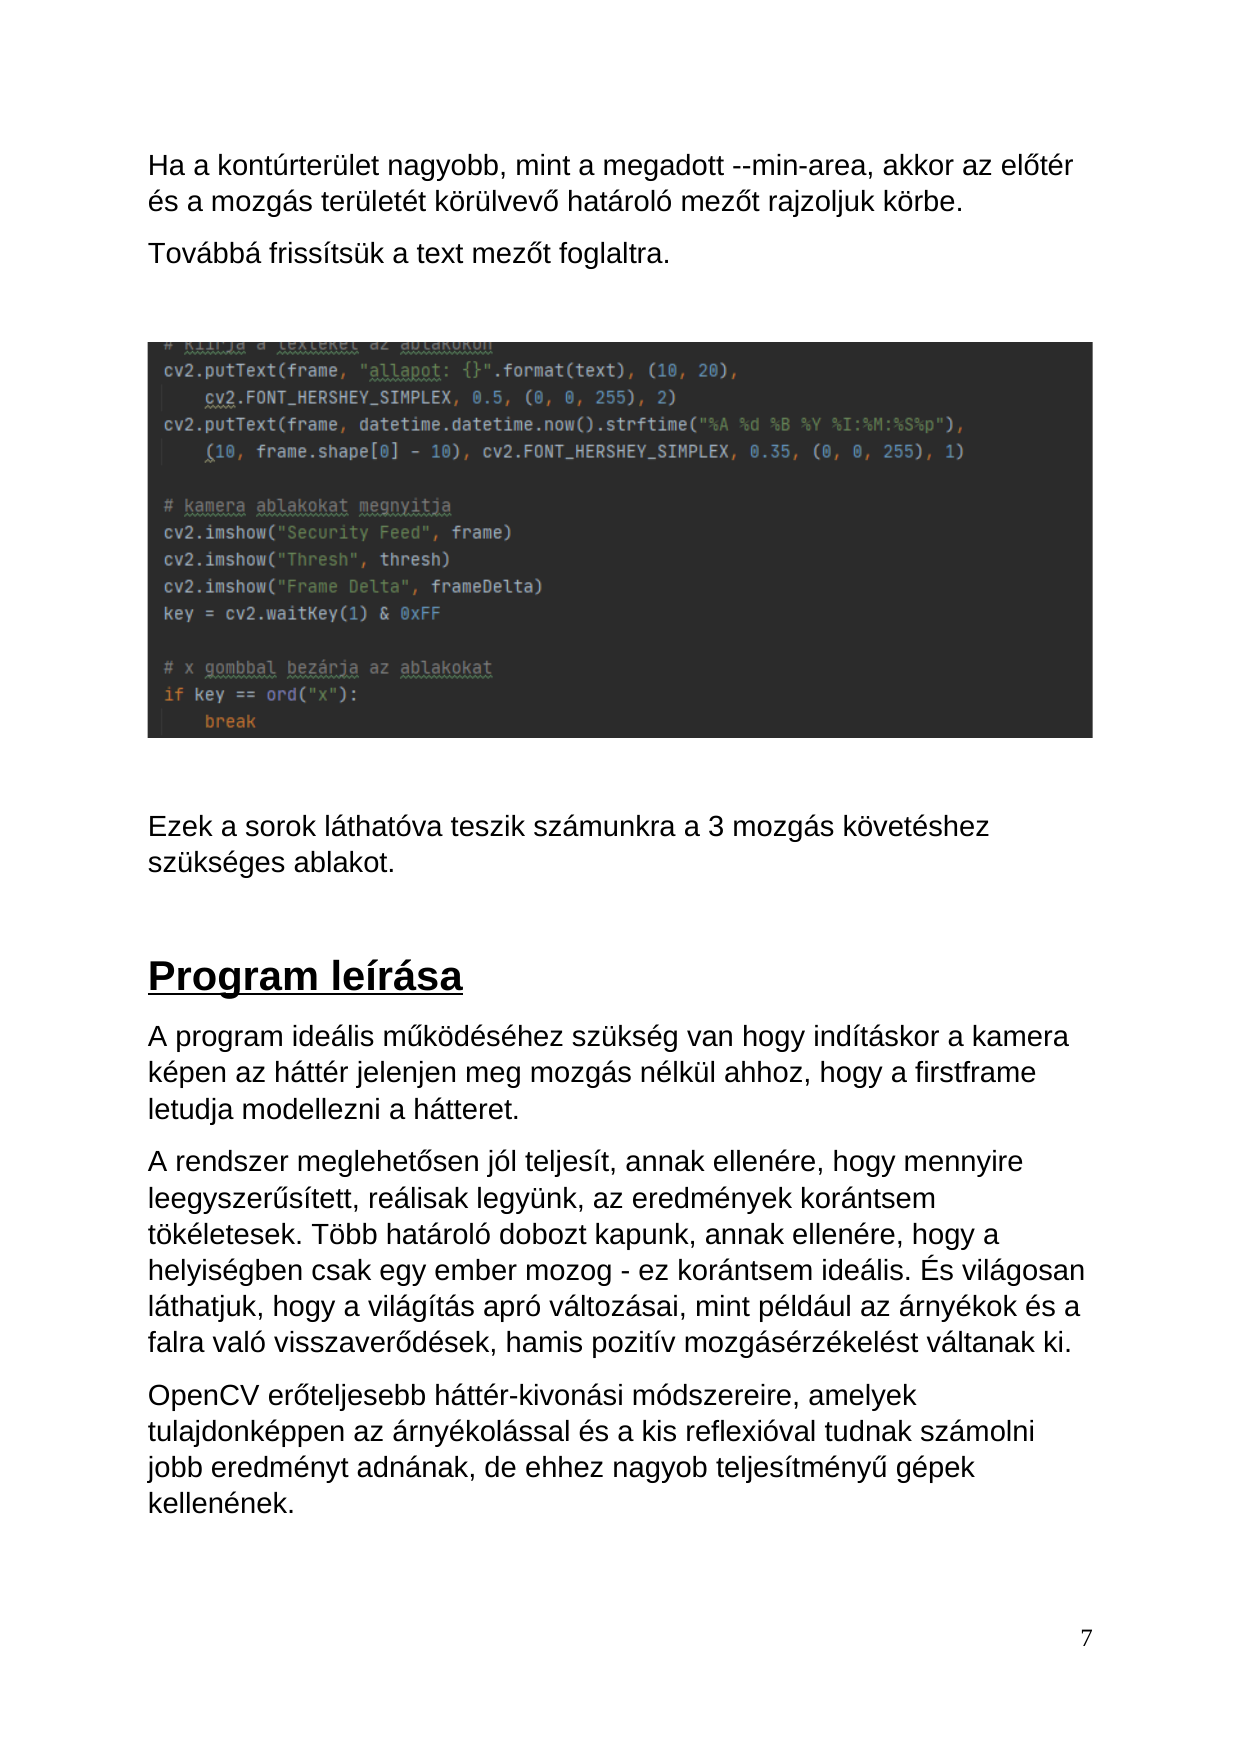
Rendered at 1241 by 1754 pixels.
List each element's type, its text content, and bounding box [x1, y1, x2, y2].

text A rendszer meglehetősen jól teljesít, annak ellenére, hogy mennyire leegyszerűsített, reálisak legyünk, az eredmények korántsem tökéletesek. Több határoló dobozt kapunk, annak ellenére, hogy a helyiségben csak egy ember mozog - ez korántsem ideális. És világosan láthatjuk, hogy a világítás apró változásai, mint például az árnyékok és a falra való visszaverődések, hamis pozitív mozgásérzékelést váltanak ki. [148, 1144, 1093, 1359]
text Program leírása [148, 951, 1093, 999]
picture [147, 342, 1093, 738]
text OpenCV erőteljesebb háttér-kivonási módszereire, amelyek tulajdonképpen az árnyékolással és a kis reflexióval tudnak számolni jobb eredményt adnának, de ehhez nagyob teljesítményű gépek kellenének. [148, 1378, 1093, 1520]
text Továbbá frissítsük a text mezőt foglaltra. [148, 237, 1093, 270]
text Ha a kontúrterület nagyobb, mint a megadott --min-area, akkor az előtér és a mozgás területét körülvevő határoló mezőt rajzoljuk körbe. [148, 148, 1093, 217]
text Ezek a sorok láthatóva teszik számunkra a 3 mozgás követéshez szükséges ablakot. [148, 809, 1093, 879]
text A program ideális működéséhez szükség van hogy indításkor a kamera képen az háttér jelenjen meg mozgás nélkül ahhoz, hogy a firstframe letudja modellezni a hátteret. [148, 1019, 1093, 1125]
